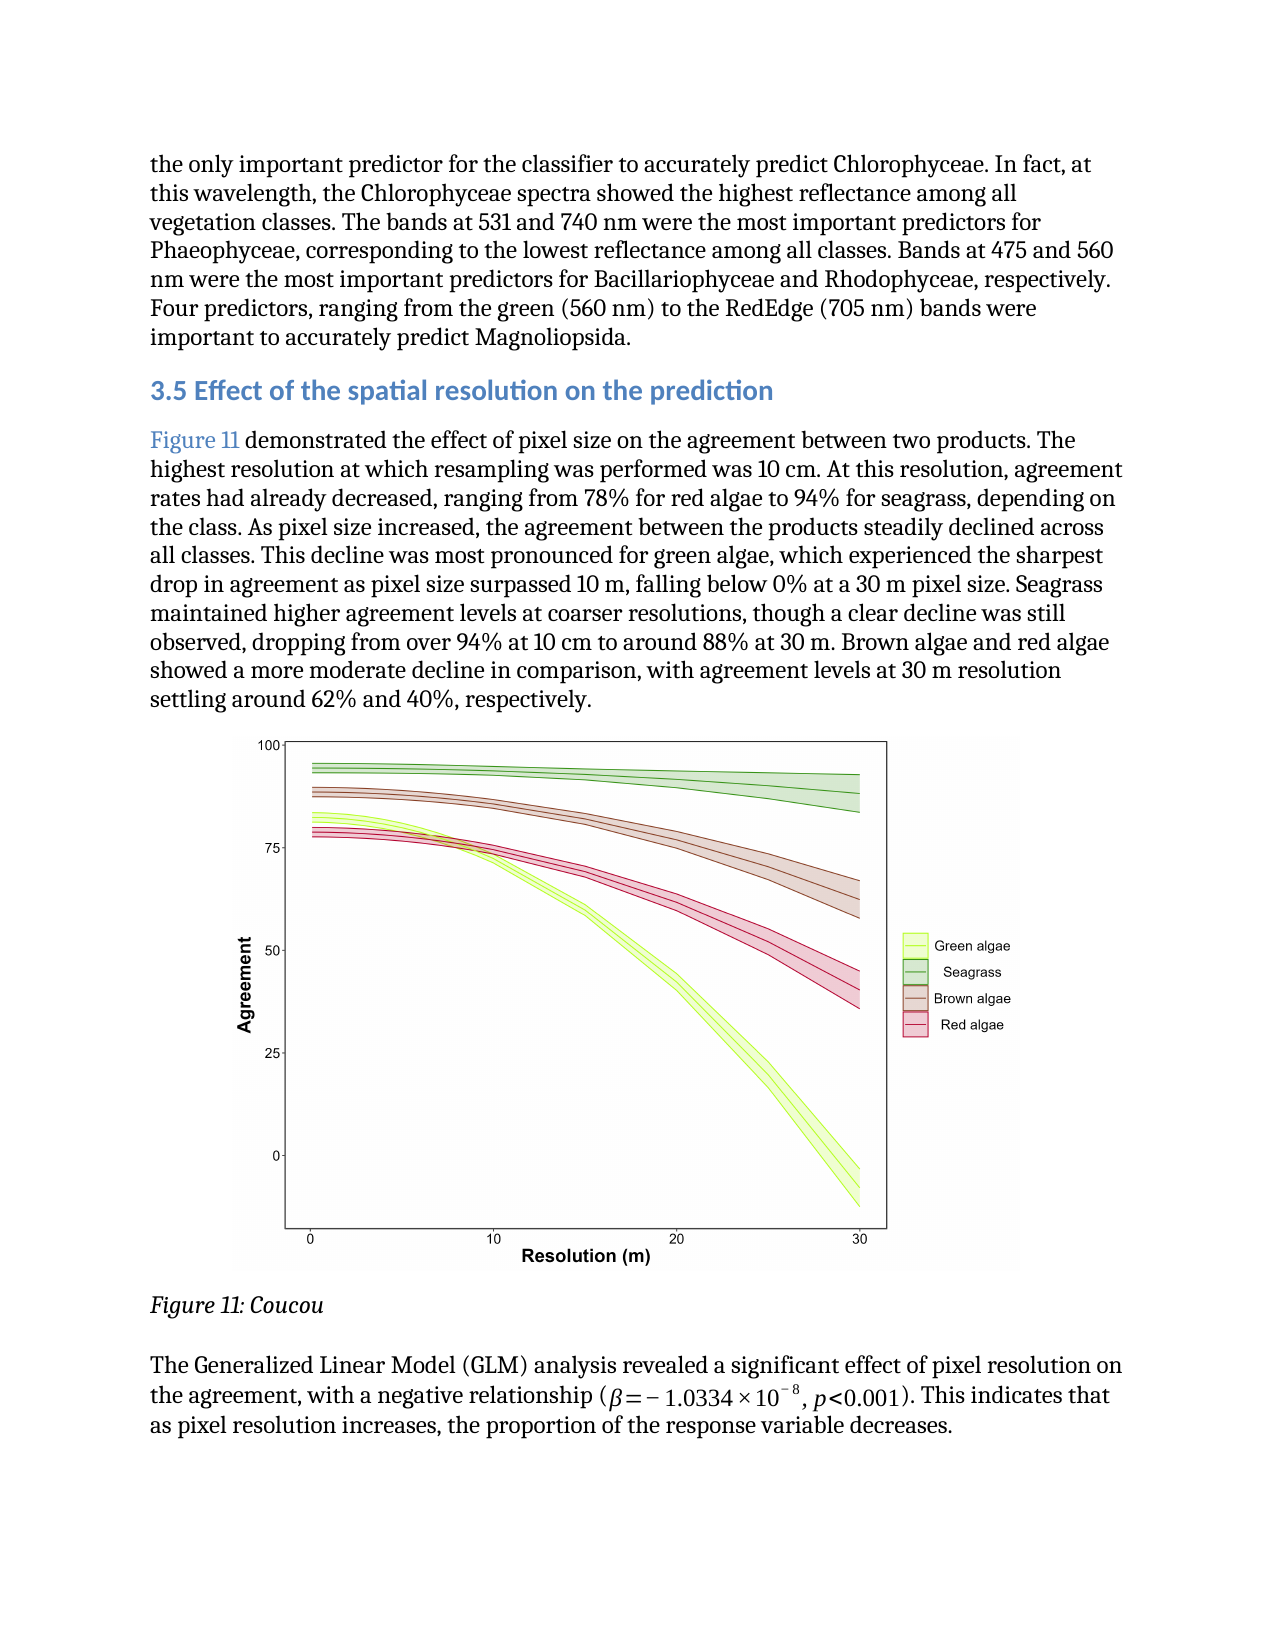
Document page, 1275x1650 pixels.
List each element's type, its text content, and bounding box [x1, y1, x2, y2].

subtitle 3.5 Effect of the spatial resolution on the prediction [150, 372, 1125, 408]
text The Generalized Linear Model (GLM) analysis revealed a significant effect of pixel resolution on the agreement, with a negative relationship (). This indicates that as pixel resolution increases, the proportion of the response variable decreases. [150, 1351, 1125, 1440]
text Figure 11 demonstrated the effect of pixel size on the agreement between two products. The highest resolution at which resampling was performed was 10 cm. At this resolution, agreement rates had already decreased, ranging from 78% for red algae to 94% for seagrass, depending on the class. As pixel size increased, the agreement between the products steadily declined across all classes. This decline was most pronounced for green algae, which experienced the sharpest drop in agreement as pixel size surpassed 10 m, falling below 0% at a 30 m pixel size. Seagrass maintained higher agreement levels at coarser resolutions, though a clear decline was still observed, dropping from over 94% at 10 cm to around 88% at 30 m. Brown algae and red algae showed a more moderate decline in comparison, with agreement levels at 30 m resolution settling around 62% and 40%, respectively. [150, 426, 1125, 714]
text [150, 150, 1125, 351]
table_header Figure 11: Coucou [139, 733, 1114, 1333]
picture [232, 736, 1020, 1271]
